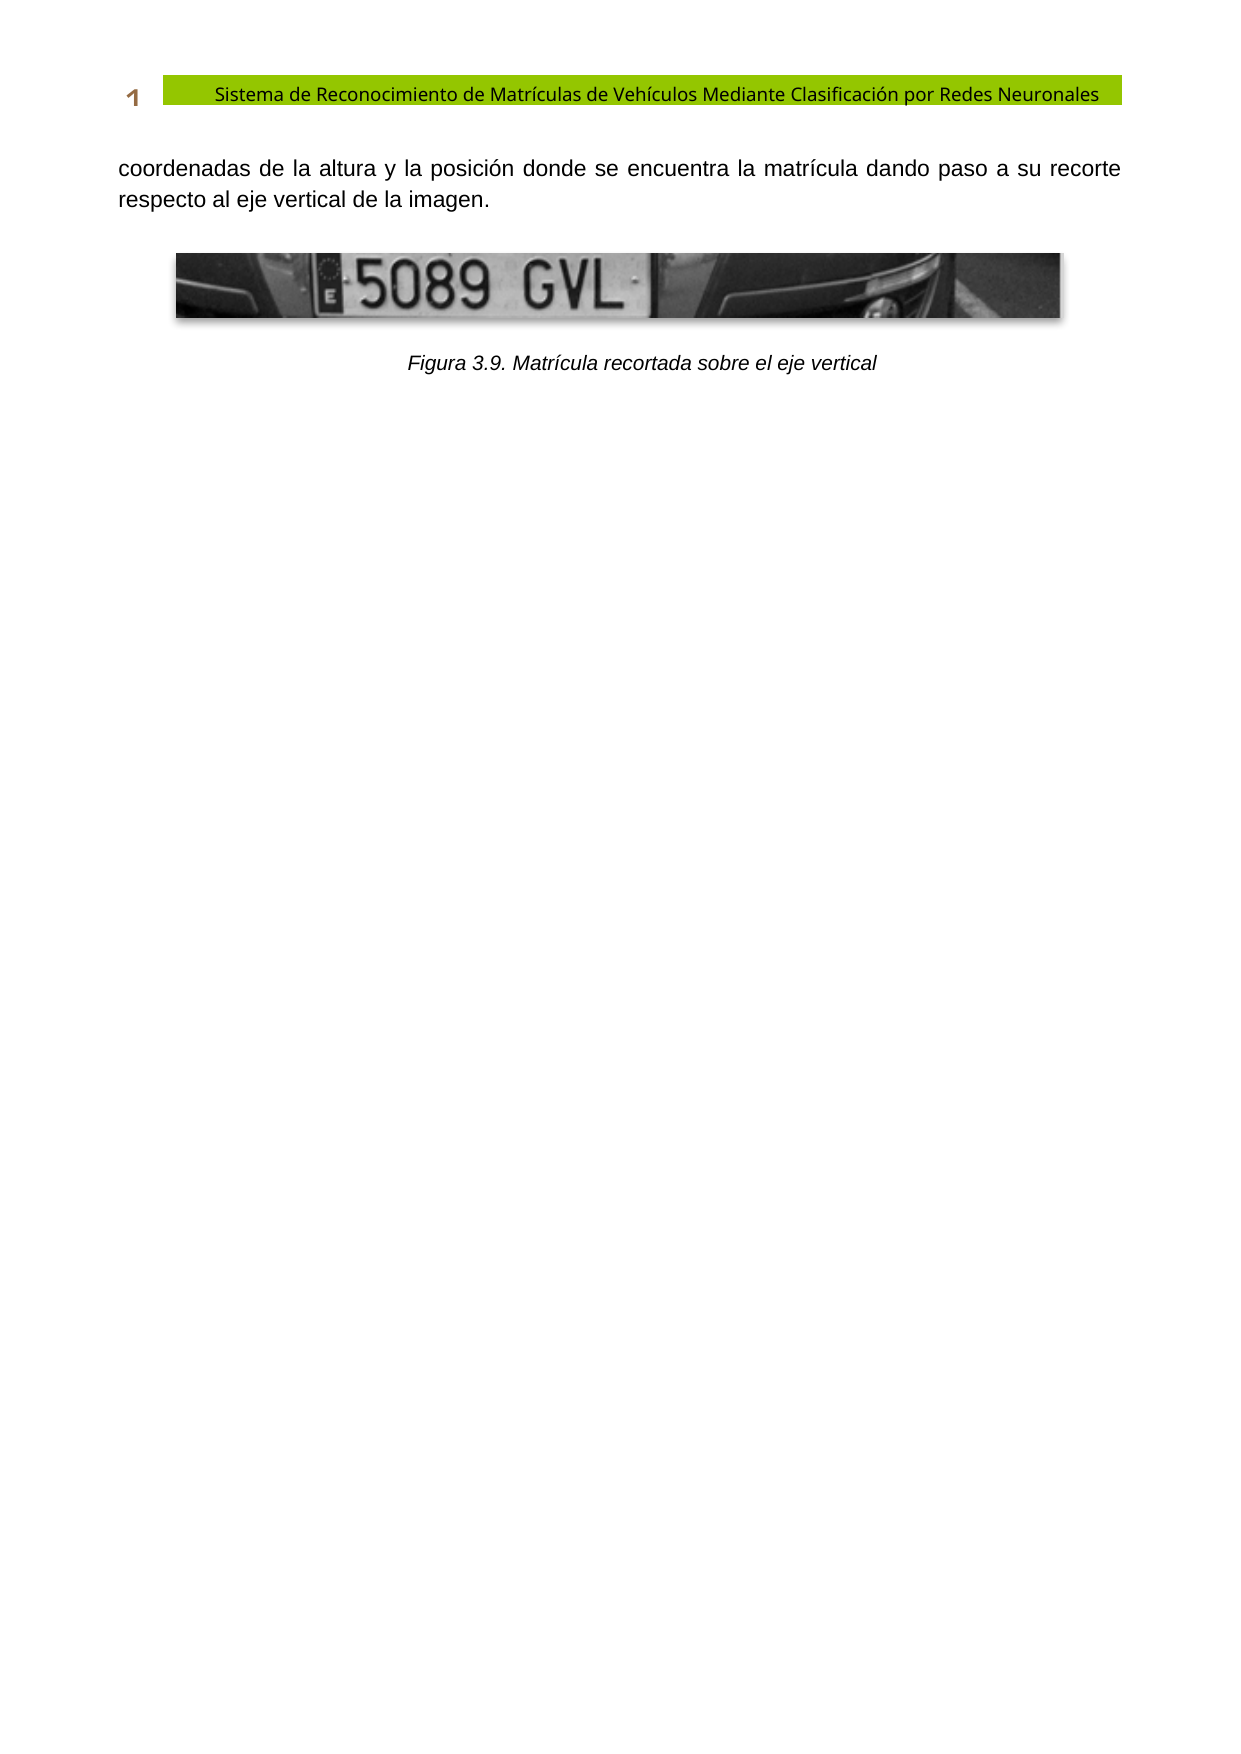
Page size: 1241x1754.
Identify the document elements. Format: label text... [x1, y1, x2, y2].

text Figura 3.9. Matrícula recortada sobre el eje vertical [118, 351, 1122, 375]
picture [176, 253, 1064, 318]
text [118, 154, 1122, 212]
